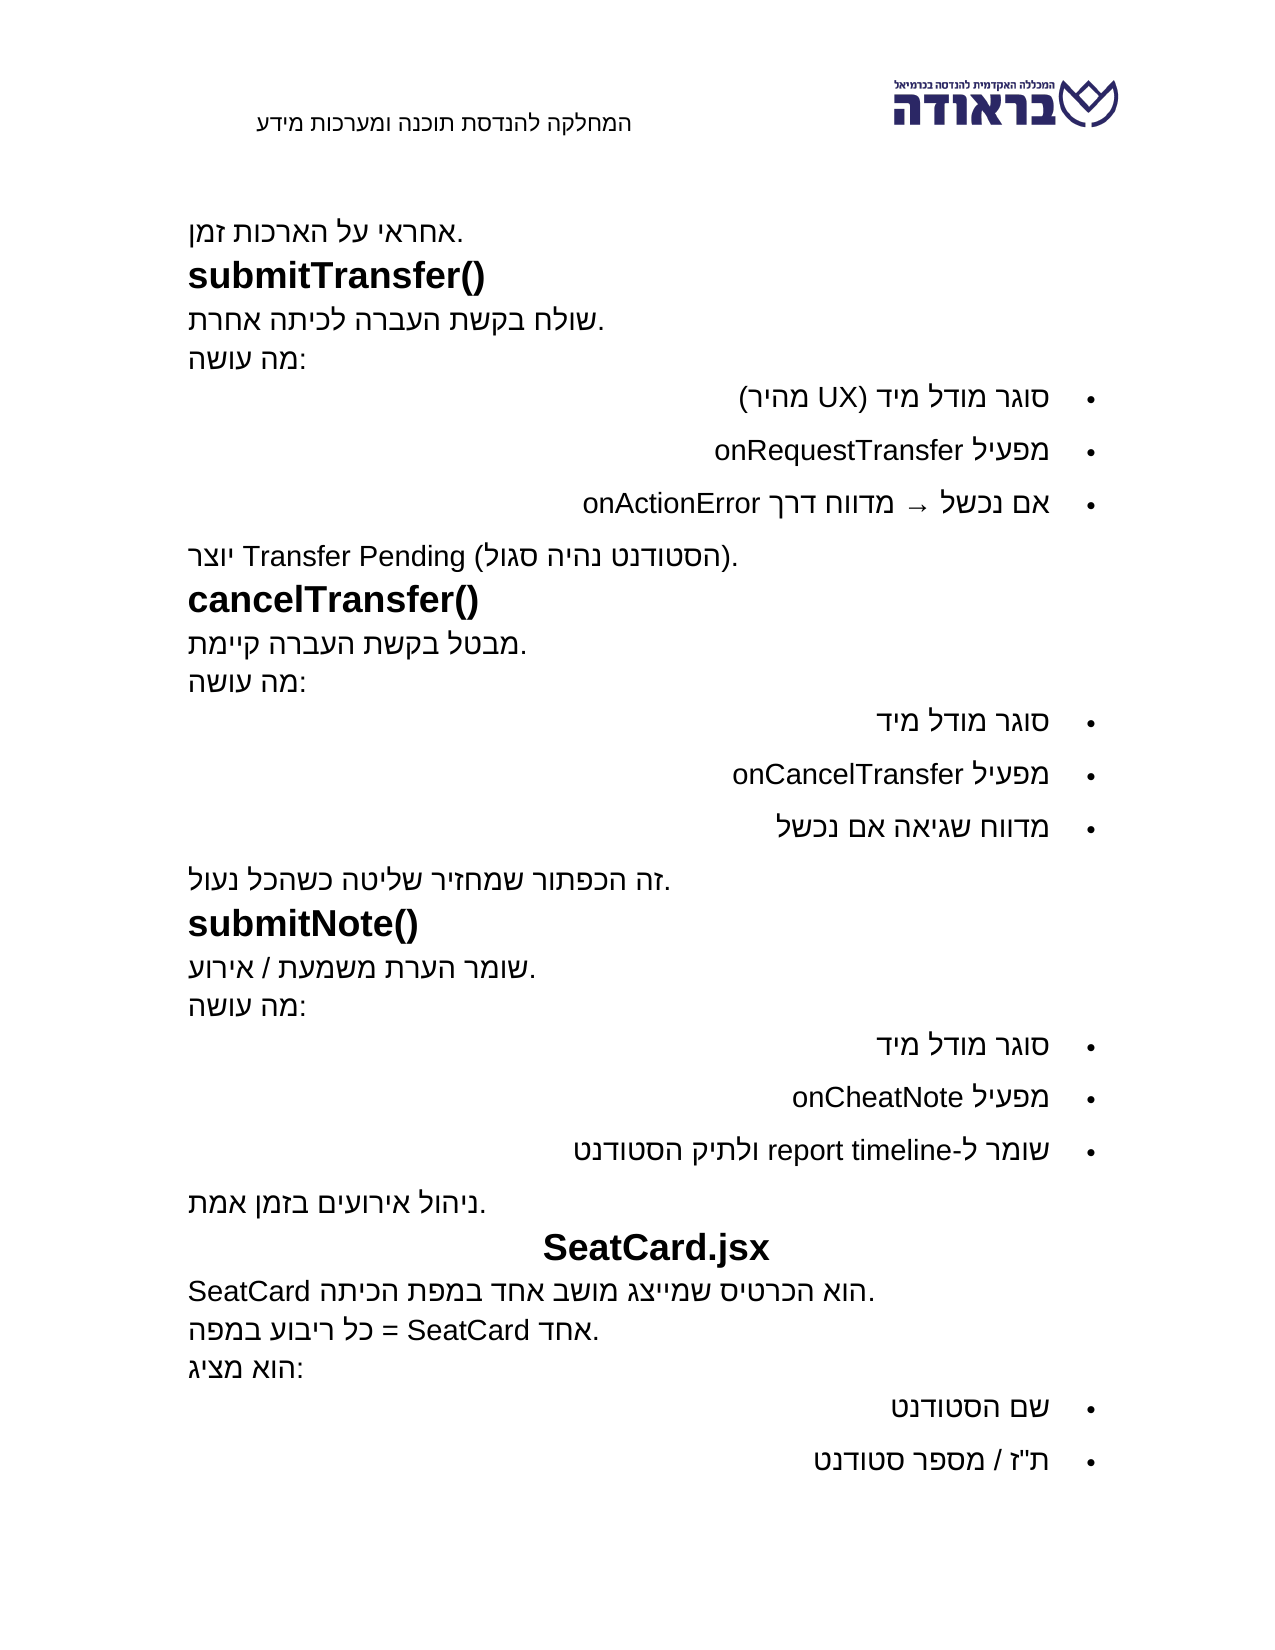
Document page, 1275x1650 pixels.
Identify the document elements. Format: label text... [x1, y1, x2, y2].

text אחראי על הארכות זמן. [187, 215, 1125, 249]
text מה עושה: [187, 989, 1125, 1023]
text SeatCard הוא הכרטיס שמייצג מושב אחד במפת הכיתה. [187, 1274, 1125, 1308]
text submitTransfer() [187, 254, 1125, 297]
list אם נכשל → מדווח דרך onActionError [150, 486, 1087, 519]
text הוא מציג: [187, 1351, 1125, 1385]
text מה עושה: [187, 342, 1125, 375]
text מבטל בקשת העברה קיימת. [187, 627, 1125, 661]
text זה הכפתור שמחזיר שליטה כשהכל נעול. [187, 862, 1125, 896]
text כל ריבוע במפה = SeatCard אחד. [187, 1313, 1125, 1346]
text שולח בקשת העברה לכיתה אחרת. [187, 303, 1125, 337]
text שומר הערת משמעת / אירוע. [187, 951, 1125, 984]
list ת"ז / מספר סטודנט [150, 1443, 1087, 1476]
text ניהול אירועים בזמן אמת. [187, 1186, 1125, 1220]
picture [887, 75, 1125, 132]
text cancelTransfer() [187, 577, 1125, 621]
text יוצר Transfer Pending (הסטודנט נהיה סגול). [187, 539, 1125, 572]
list סוגר מודל מיד (UX מהיר) [150, 380, 1087, 414]
list מפעיל onRequestTransfer [150, 433, 1087, 467]
text submitNote() [187, 901, 1125, 944]
text מה עושה: [187, 666, 1125, 699]
list שם הסטודנט [150, 1390, 1087, 1423]
list סוגר מודל מיד [150, 704, 1087, 738]
list מפעיל onCancelTransfer [150, 757, 1087, 790]
list סוגר מודל מיד [150, 1028, 1087, 1061]
list שומר ל-report timeline ולתיק הסטודנט [150, 1133, 1087, 1167]
list מפעיל onCheatNote [150, 1081, 1087, 1114]
list מדווח שגיאה אם נכשל [150, 810, 1087, 843]
text SeatCard.jsx [187, 1225, 1125, 1268]
